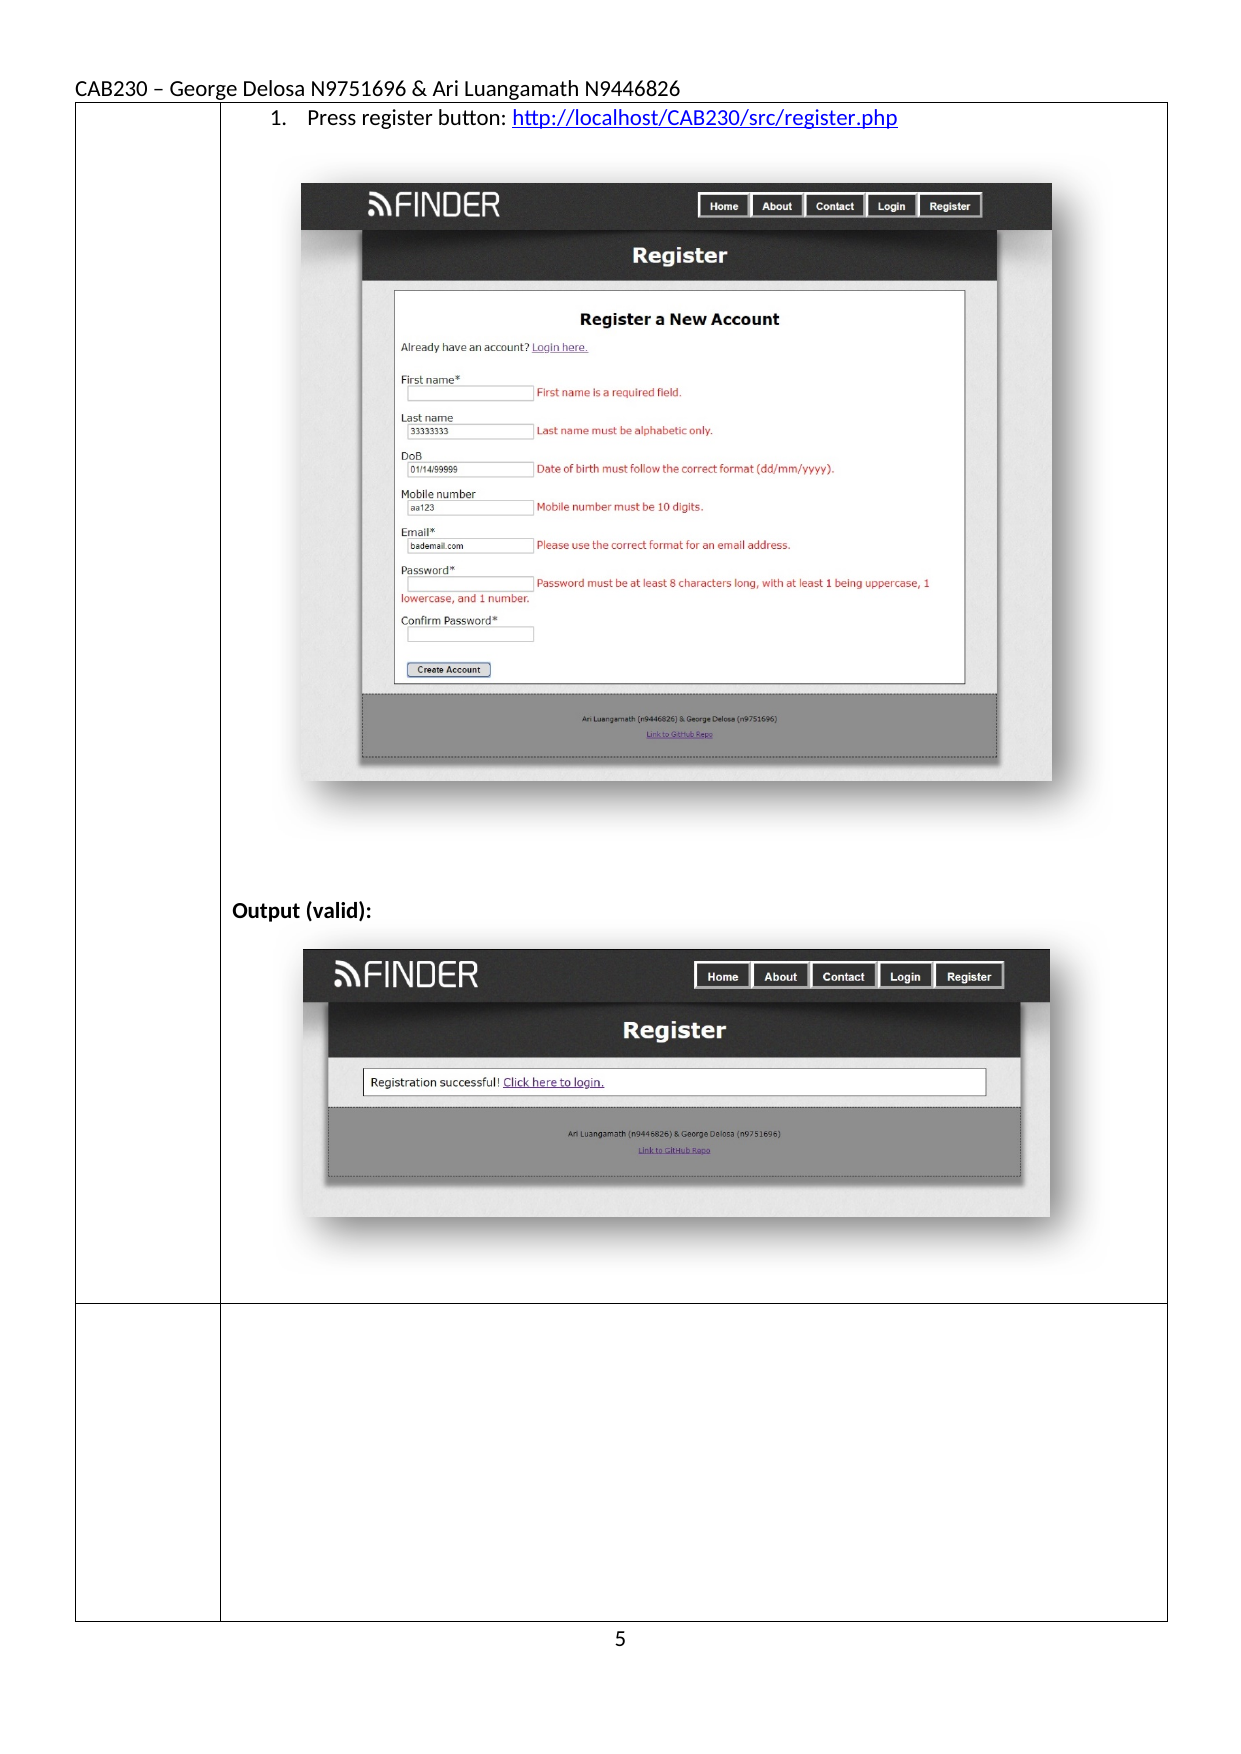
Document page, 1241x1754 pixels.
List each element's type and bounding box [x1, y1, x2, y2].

table_cell [221, 1304, 1167, 1621]
picture [301, 183, 1052, 781]
picture [303, 949, 1050, 1217]
table_cell [76, 103, 220, 1303]
table_cell [76, 1304, 220, 1621]
table_cell [221, 103, 1167, 1303]
